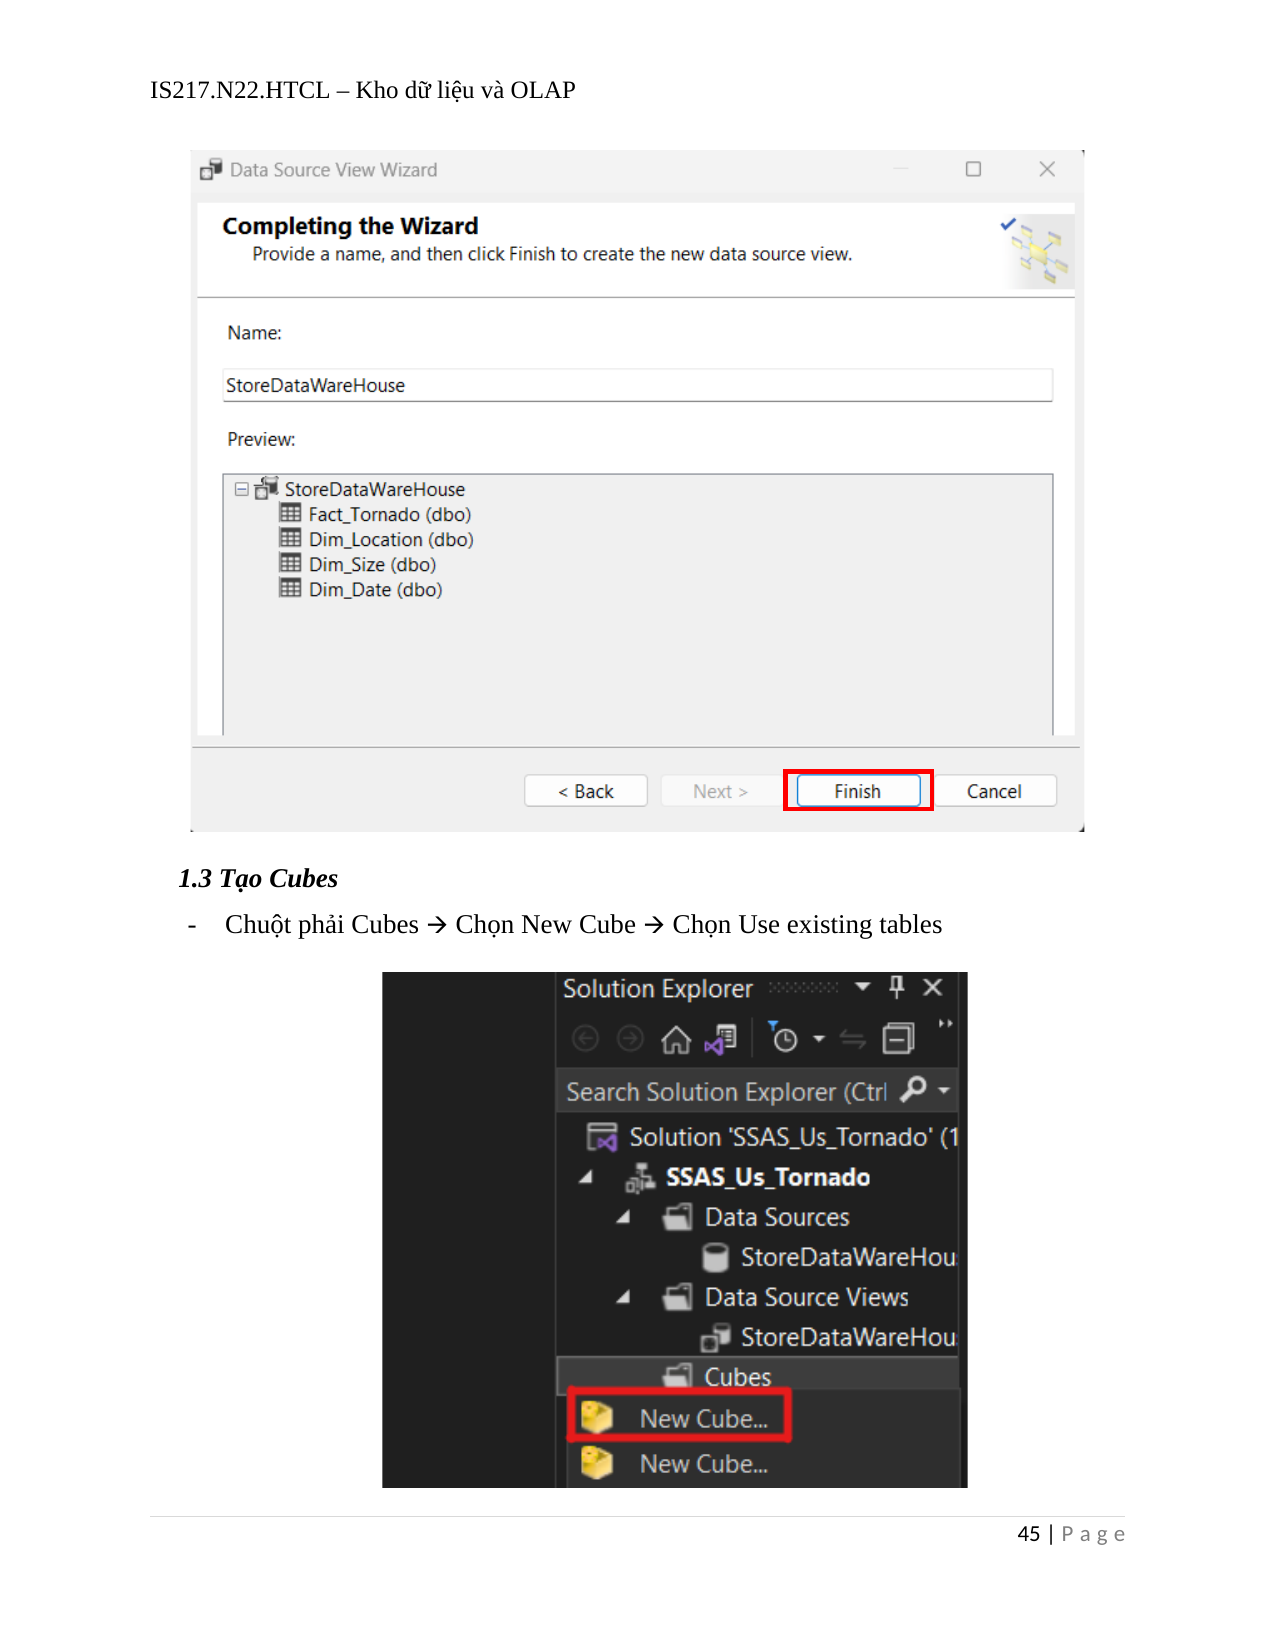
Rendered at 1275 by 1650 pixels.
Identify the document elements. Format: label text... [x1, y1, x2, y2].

subtitle 1.3 Tạo Cubes [150, 862, 1125, 893]
picture [190, 150, 1085, 832]
list Chuột phải Cubes Chọn New Cube Chọn Use existing tables [187, 909, 1125, 940]
picture [382, 972, 968, 1488]
